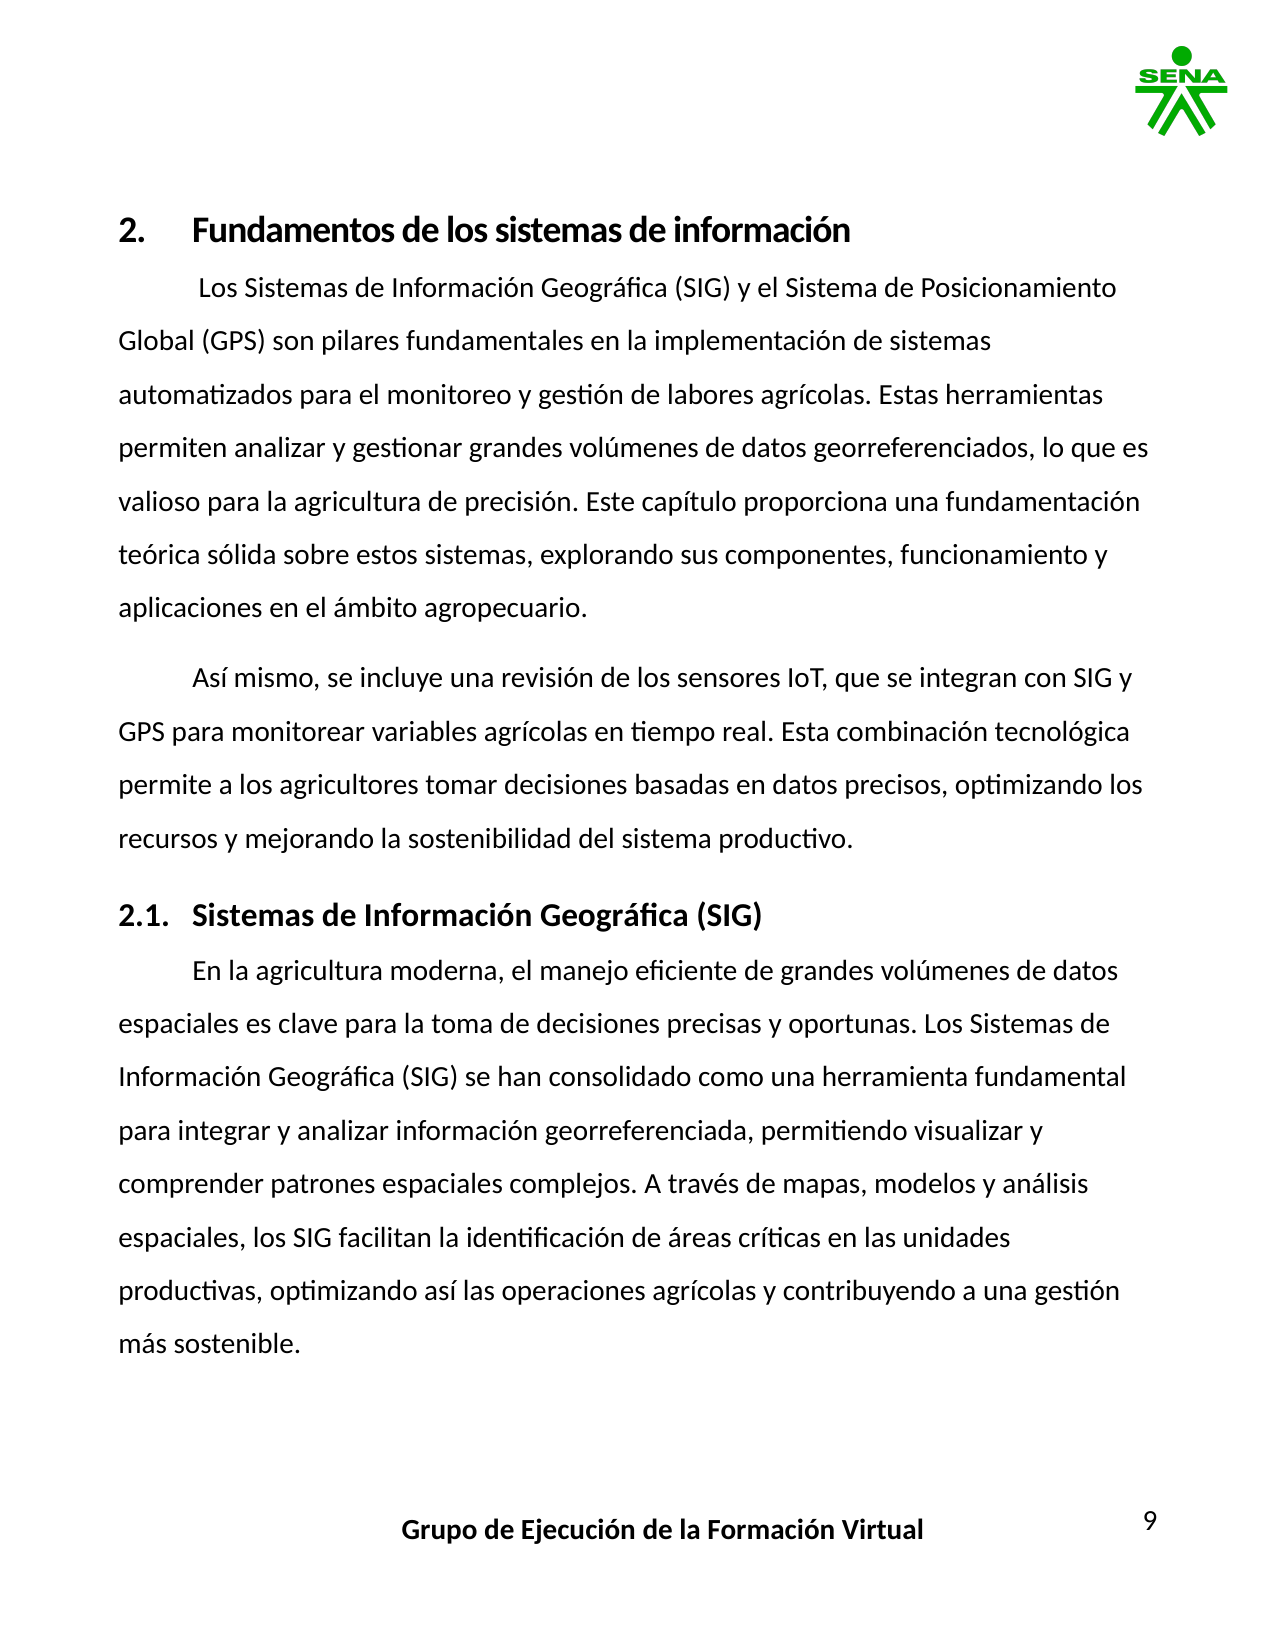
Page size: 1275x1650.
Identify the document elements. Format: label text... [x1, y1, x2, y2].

text Los Sistemas de Información Geográfica (SIG) y el Sistema de Posicionamiento Global (GPS) son pilares fundamentales en la implementación de sistemas automatizados para el monitoreo y gestión de labores agrícolas. Estas herramientas permiten analizar y gestionar grandes volúmenes de datos georreferenciados, lo que es valioso para la agricultura de precisión. Este capítulo proporciona una fundamentación teórica sólida sobre estos sistemas, explorando sus componentes, funcionamiento y aplicaciones en el ámbito agropecuario. [118, 269, 1157, 625]
text En la agricultura moderna, el manejo eficiente de grandes volúmenes de datos espaciales es clave para la toma de decisiones precisas y oportunas. Los Sistemas de Información Geográfica (SIG) se han consolidado como una herramienta fundamental para integrar y analizar información georreferenciada, permitiendo visualizar y comprender patrones espaciales complejos. A través de mapas, modelos y análisis espaciales, los SIG facilitan la identificación de áreas críticas en las unidades productivas, optimizando así las operaciones agrícolas y contribuyendo a una gestión más sostenible. [118, 952, 1157, 1361]
picture [1135, 46, 1228, 136]
subtitle Fundamentos de los sistemas de información [118, 206, 1157, 252]
subtitle Sistemas de Información Geográfica (SIG) [118, 894, 1157, 935]
text Así mismo, se incluye una revisión de los sensores IoT, que se integran con SIG y GPS para monitorear variables agrícolas en tiempo real. Esta combinación tecnológica permite a los agricultores tomar decisiones basadas en datos precisos, optimizando los recursos y mejorando la sostenibilidad del sistema productivo. [118, 659, 1157, 856]
